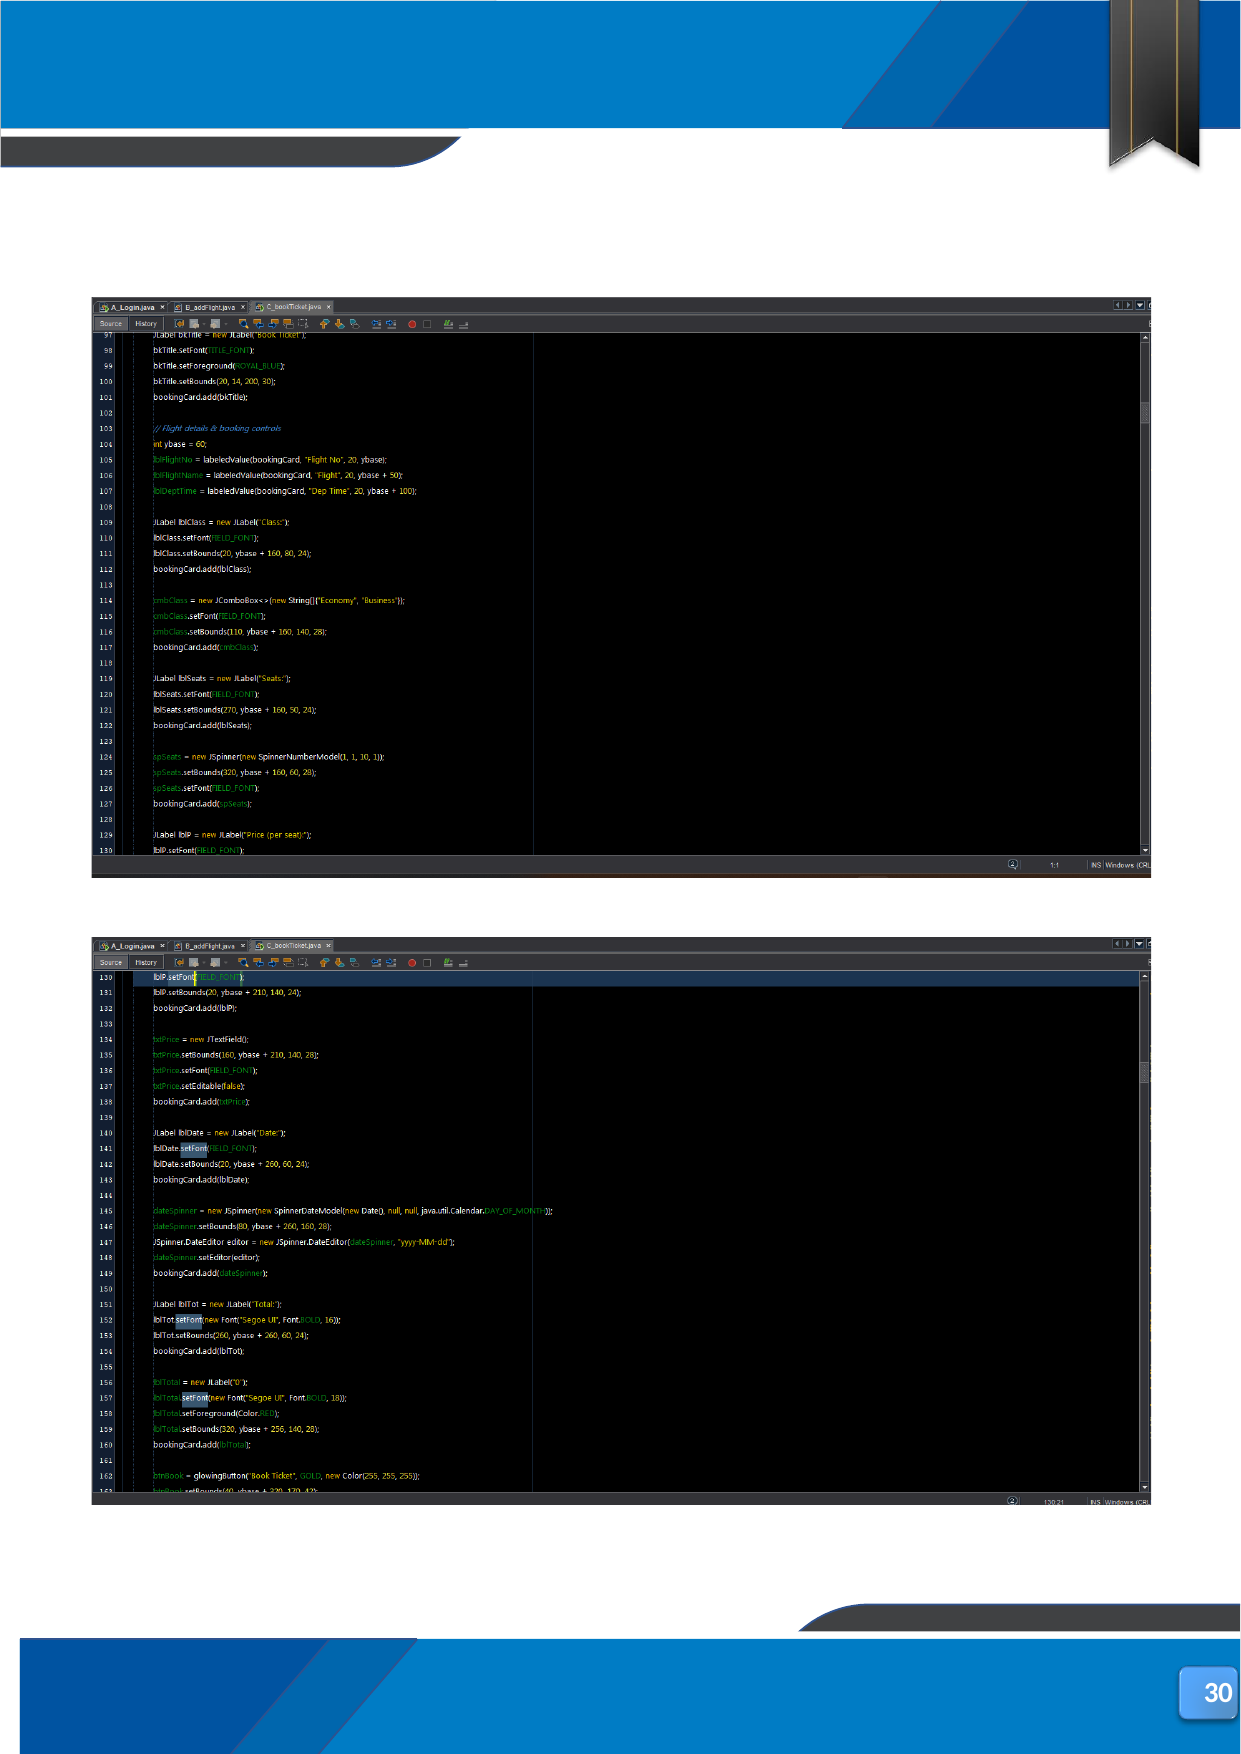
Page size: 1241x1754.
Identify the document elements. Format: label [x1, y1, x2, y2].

picture [1101, 0, 1207, 179]
picture [91, 937, 1152, 1505]
picture [91, 297, 1152, 878]
picture [1170, 1661, 1241, 1731]
